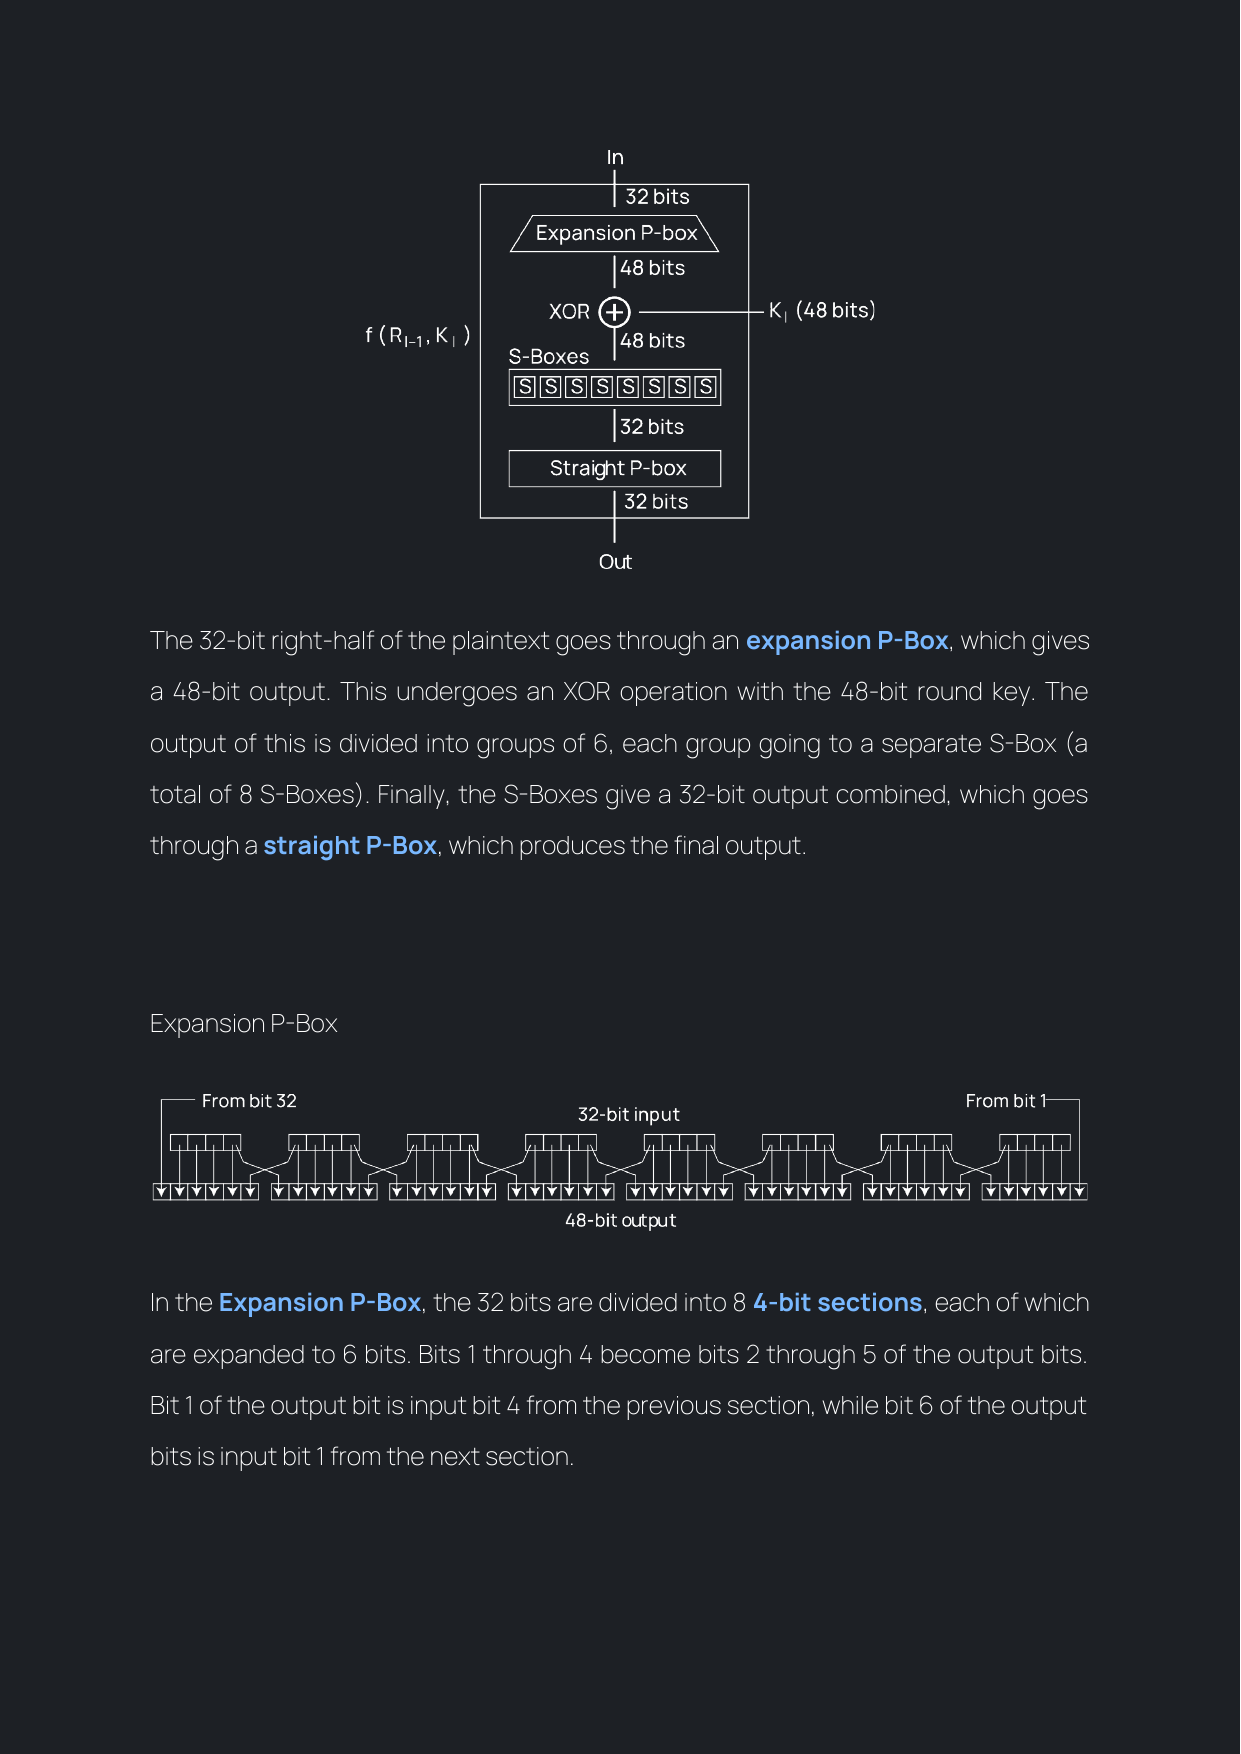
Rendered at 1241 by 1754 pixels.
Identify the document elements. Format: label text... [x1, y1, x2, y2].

text The 32-bit right-half of the plaintext goes through an expansion P-Box, which gives a 48-bit output. This undergoes an XOR operation with the 48-bit round key. The output of this is divided into groups of 6, each group going to a separate S-Box (a total of 8 S-Boxes). Finally, the S-Boxes give a 32-bit output combined, which goes through a straight P-Box, which produces the final output. [150, 623, 1090, 862]
subtitle Expansion P-Box [150, 1005, 1090, 1039]
picture [365, 150, 875, 569]
picture [152, 1094, 1088, 1231]
text In the Expansion P-Box, the 32 bits are divided into 8 4-bit sections, each of which are expanded to 6 bits. Bits 1 through 4 become bits 2 through 5 of the output bits. Bit 1 of the output bit is input bit 4 from the previous section, while bit 6 of the output bits is input bit 1 from the next section. [150, 1285, 1090, 1473]
